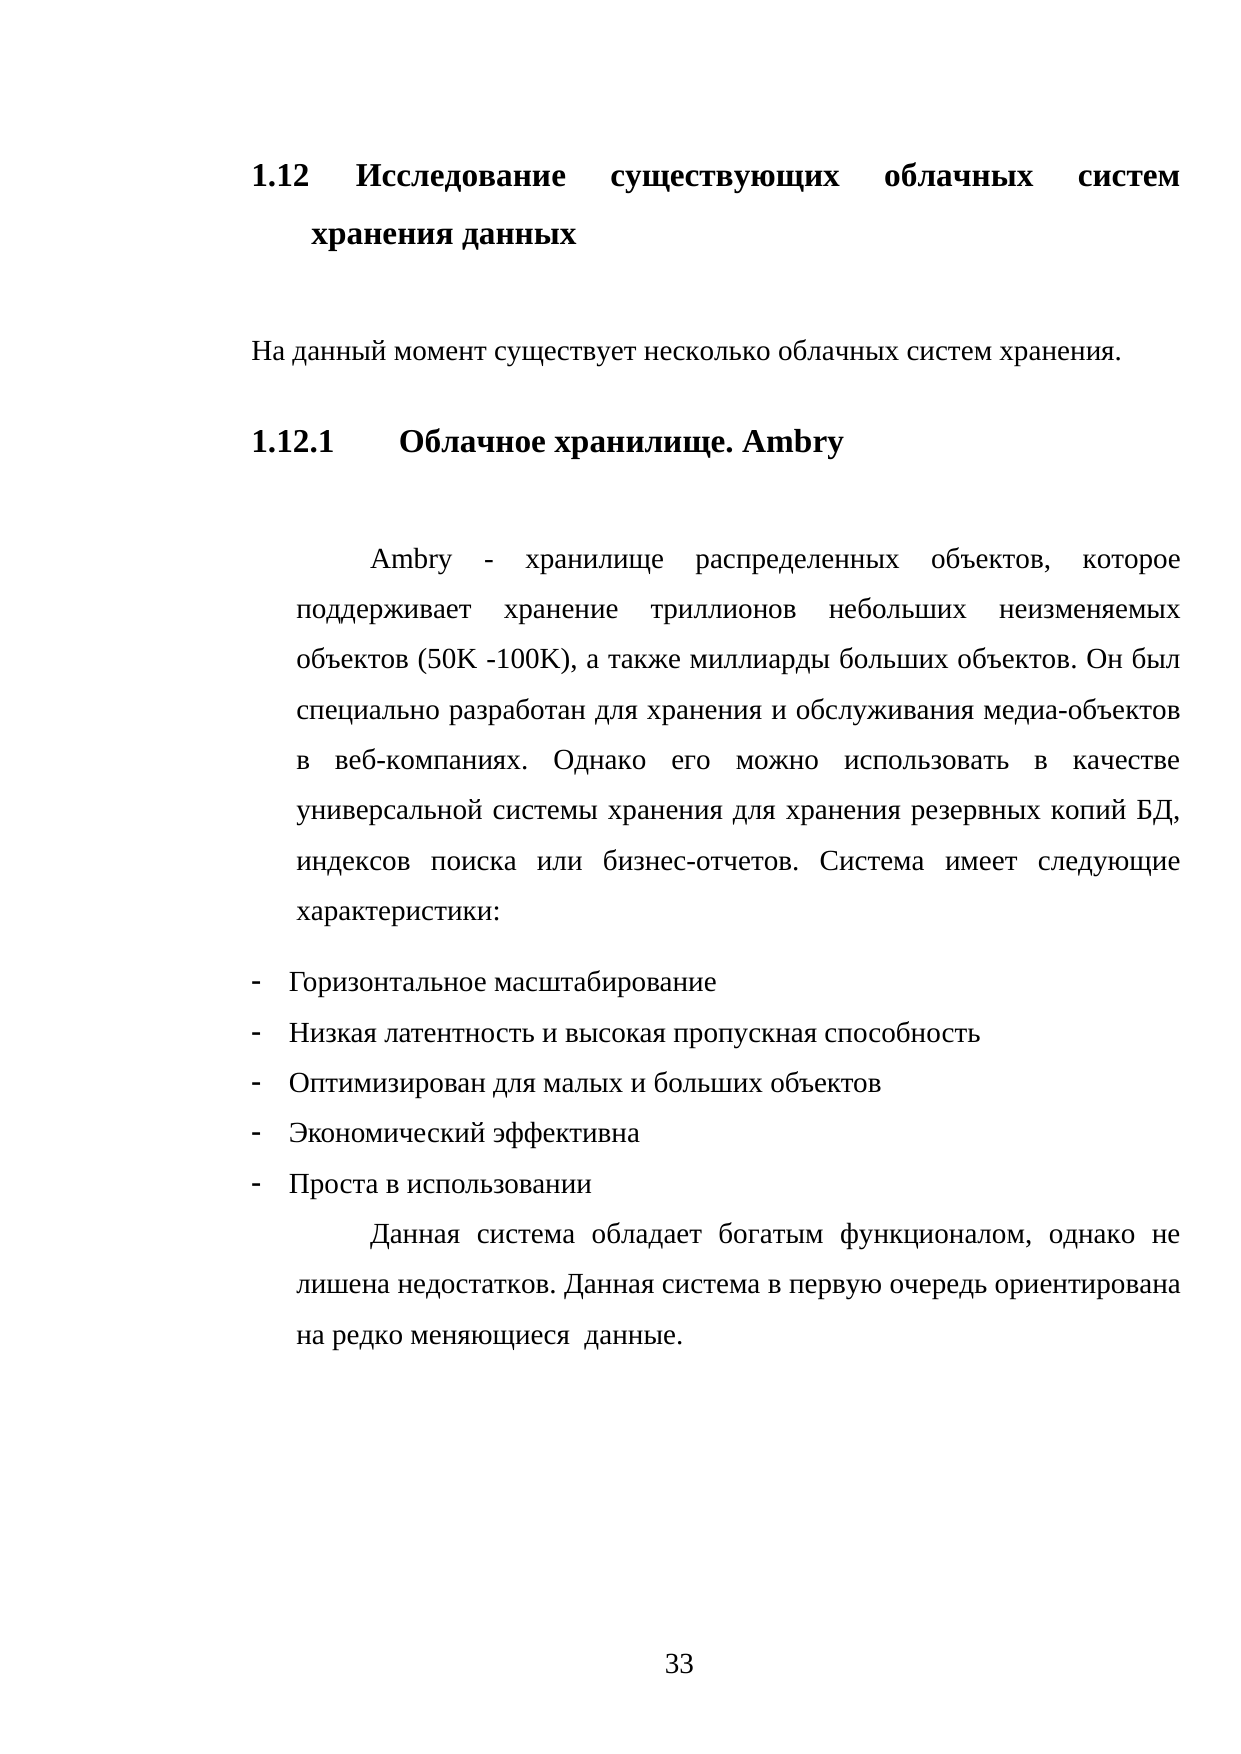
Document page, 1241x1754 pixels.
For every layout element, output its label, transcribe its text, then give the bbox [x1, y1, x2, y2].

text На данный момент существует несколько облачных систем хранения. [177, 333, 1181, 367]
list Экономический эффективна [251, 1116, 1181, 1149]
subtitle Исследование существующих облачных систем хранения данных [251, 156, 1181, 251]
list Оптимизирован для малых и больших объектов [251, 1065, 1181, 1099]
text Ambry - хранилище распределенных объектов, которое поддерживает хранение триллионов небольших неизменяемых объектов (50K -100K), а также миллиарды больших объектов. Он был специально разработан для хранения и обслуживания медиа-объектов в веб-компаниях. Однако его можно использовать в качестве универсальной системы хранения для хранения резервных копий БД, индексов поиска или бизнес-отчетов. Система имеет следующие характеристики: [296, 541, 1181, 927]
list Проста в использовании [251, 1166, 1181, 1199]
list Горизонтальное масштабирование [251, 964, 1181, 998]
text Данная система обладает богатым функционалом, однако не лишена недостатков. Данная система в первую очередь ориентирована на редко меняющиеся данные. [296, 1216, 1181, 1351]
subtitle Облачное хранилище. Ambry [251, 421, 1181, 459]
list Низкая латентность и высокая пропускная способность [251, 1015, 1181, 1048]
